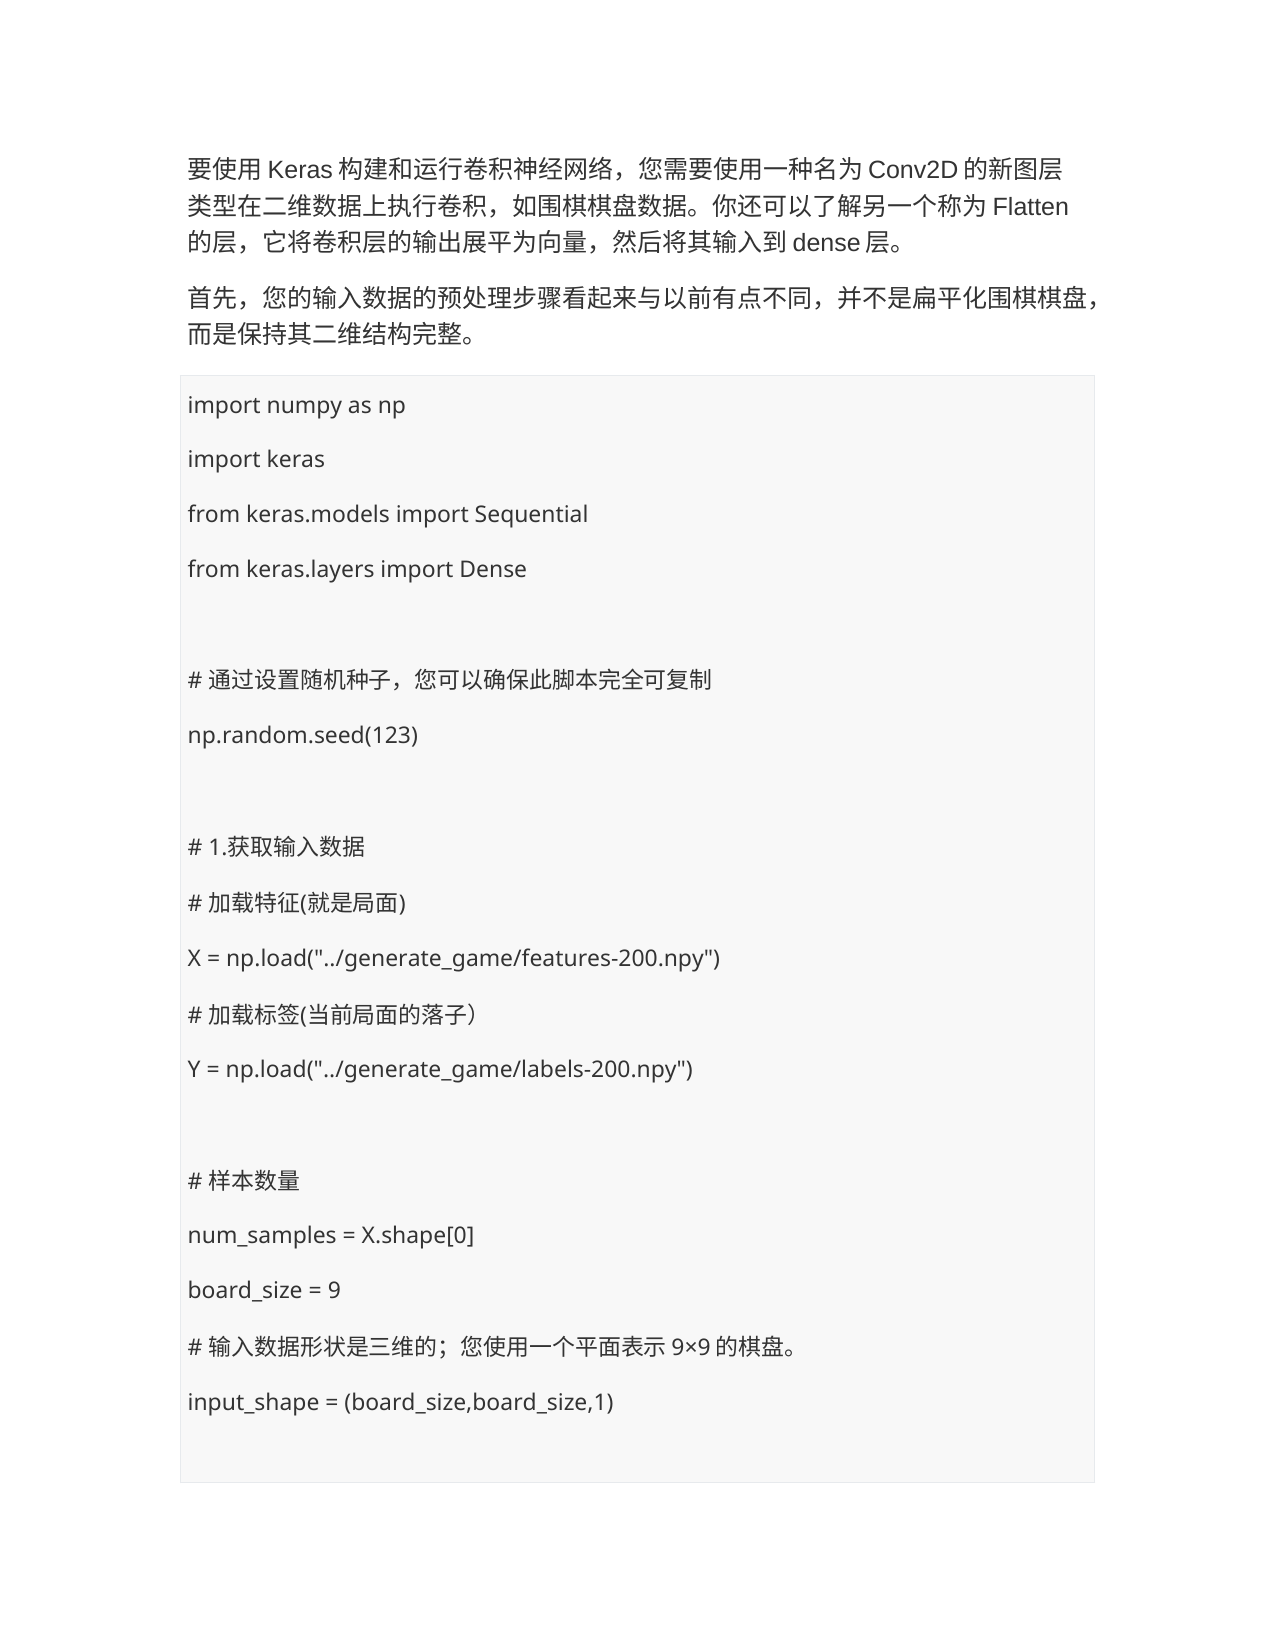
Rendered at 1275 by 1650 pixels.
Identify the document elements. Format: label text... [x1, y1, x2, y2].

text Y = np.load("../generate_game/labels-200.npy") [181, 1039, 1094, 1084]
text from keras.layers import Dense [181, 539, 1094, 584]
text np.random.seed(123) [181, 705, 1094, 750]
text import numpy as np [181, 376, 1094, 420]
text X = np.load("../generate_game/features-200.npy") [181, 928, 1094, 973]
text from keras.models import Sequential [181, 484, 1094, 529]
text import keras [181, 429, 1094, 475]
text # 加载标签(当前局面的落子） [181, 982, 1094, 1030]
text # 加载特征(就是局面) [181, 871, 1094, 918]
text # 通过设置随机种子，您可以确保此脚本完全可复制 [181, 648, 1094, 696]
text 首先，您的输入数据的预处理步骤看起来与以前有点不同，并不是扁平化围棋棋盘，而是保持其二维结构完整。 [187, 279, 1087, 351]
text # 1.获取输入数据 [181, 814, 1094, 862]
text board_size = 9 [181, 1260, 1094, 1305]
text input_shape = (board_size,board_size,1) [181, 1372, 1094, 1417]
text num_samples = X.shape[0] [181, 1205, 1094, 1251]
text # 输入数据形状是三维的；您使用一个平面表示9×9的棋盘。 [181, 1315, 1094, 1362]
text # 样本数量 [181, 1149, 1094, 1196]
text 要使用Keras构建和运行卷积神经网络，您需要使用一种名为Conv2D的新图层类型在二维数据上执行卷积，如围棋棋盘数据。你还可以了解另一个称为Flatten的层，它将卷积层的输出展平为向量，然后将其输入到dense层。 [187, 150, 1087, 259]
